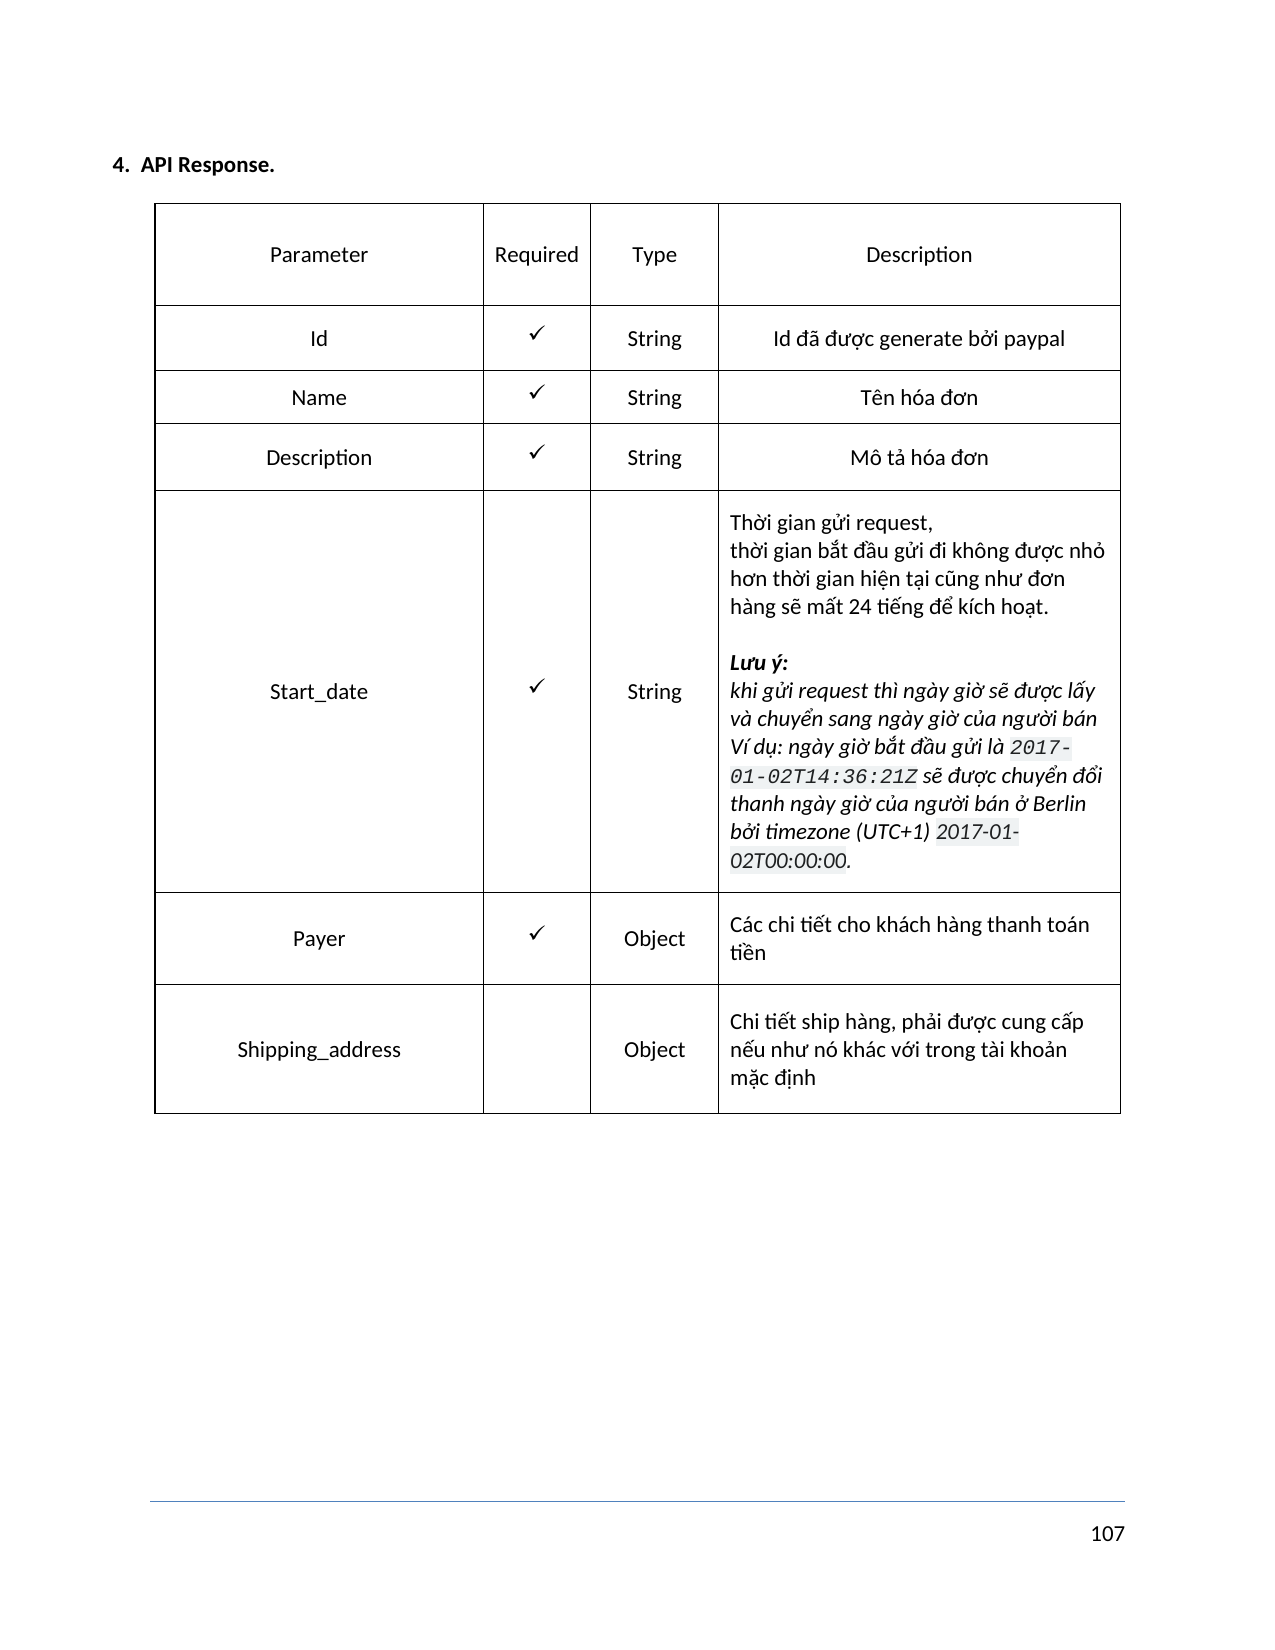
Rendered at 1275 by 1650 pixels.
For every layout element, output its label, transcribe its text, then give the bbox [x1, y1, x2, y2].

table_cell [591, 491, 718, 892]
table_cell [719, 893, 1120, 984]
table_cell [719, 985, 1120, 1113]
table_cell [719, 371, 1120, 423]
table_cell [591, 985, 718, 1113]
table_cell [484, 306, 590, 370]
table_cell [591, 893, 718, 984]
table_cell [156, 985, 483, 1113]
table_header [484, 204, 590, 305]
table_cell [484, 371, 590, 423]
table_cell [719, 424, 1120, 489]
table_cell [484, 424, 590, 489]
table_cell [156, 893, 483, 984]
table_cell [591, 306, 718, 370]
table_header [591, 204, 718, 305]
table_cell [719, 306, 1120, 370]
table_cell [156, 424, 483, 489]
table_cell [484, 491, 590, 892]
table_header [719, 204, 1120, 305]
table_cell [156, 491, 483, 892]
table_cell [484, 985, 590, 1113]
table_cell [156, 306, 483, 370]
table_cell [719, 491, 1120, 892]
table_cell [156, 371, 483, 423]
list API Response. [112, 150, 1125, 178]
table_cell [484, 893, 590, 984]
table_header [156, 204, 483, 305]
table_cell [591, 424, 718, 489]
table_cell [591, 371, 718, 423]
